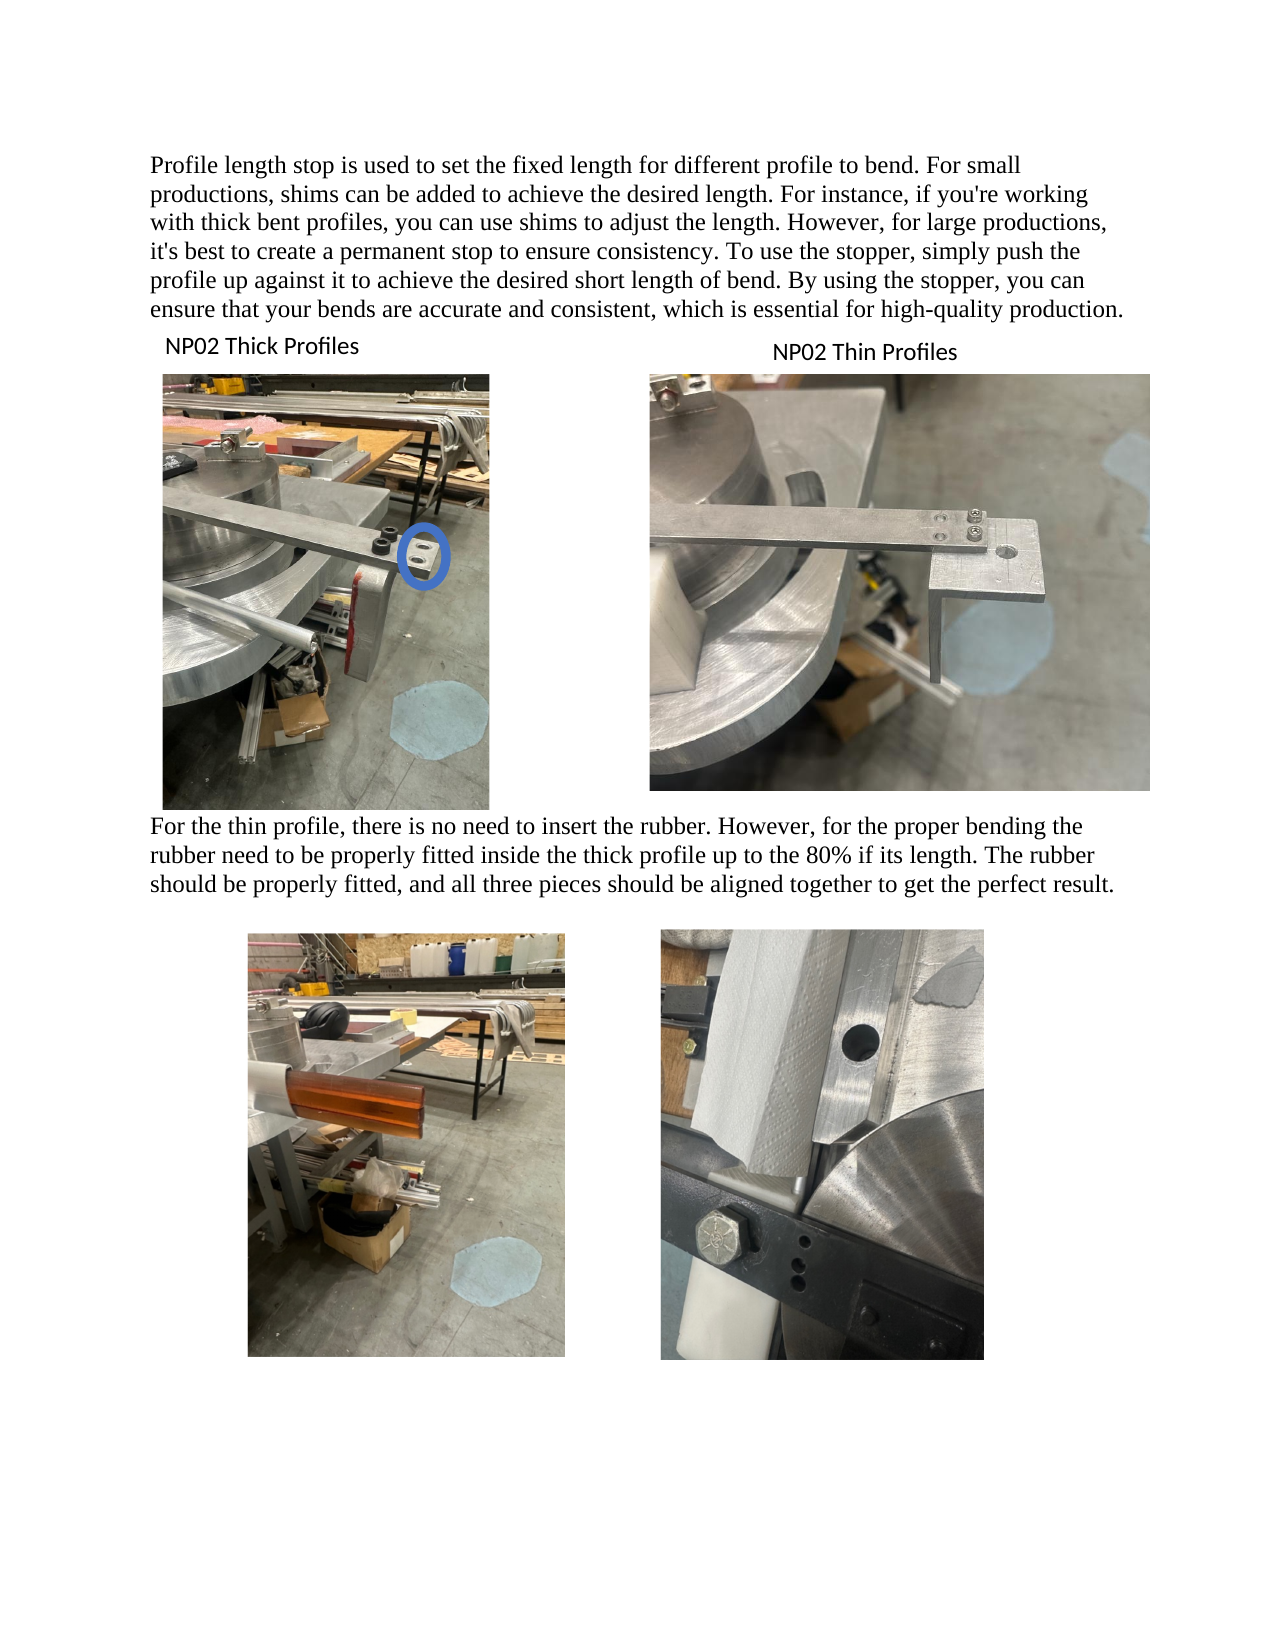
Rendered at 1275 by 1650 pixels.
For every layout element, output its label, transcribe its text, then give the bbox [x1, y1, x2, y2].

text Profile length stop is used to set the fixed length for different profile to bend. For small productions, shims can be added to achieve the desired length. For instance, if you're working with thick bent profiles, you can use shims to adjust the length. However, for large productions, it's best to create a permanent stop to ensure consistency. To use the stopper, simply push the profile up against it to achieve the desired short length of bend. By using the stopper, you can ensure that your bends are accurate and consistent, which is essential for high-quality production. [150, 150, 1125, 322]
picture [248, 934, 565, 1356]
text For the thin profile, there is no need to insert the rubber. However, for the proper bending the rubber need to be properly fitted inside the thick profile up to the 80% if its length. The rubber should be properly fitted, and all three pieces should be aligned together to get the perfect result. [150, 811, 1125, 897]
picture [162, 374, 490, 810]
picture [661, 930, 984, 1359]
picture [649, 374, 1150, 791]
